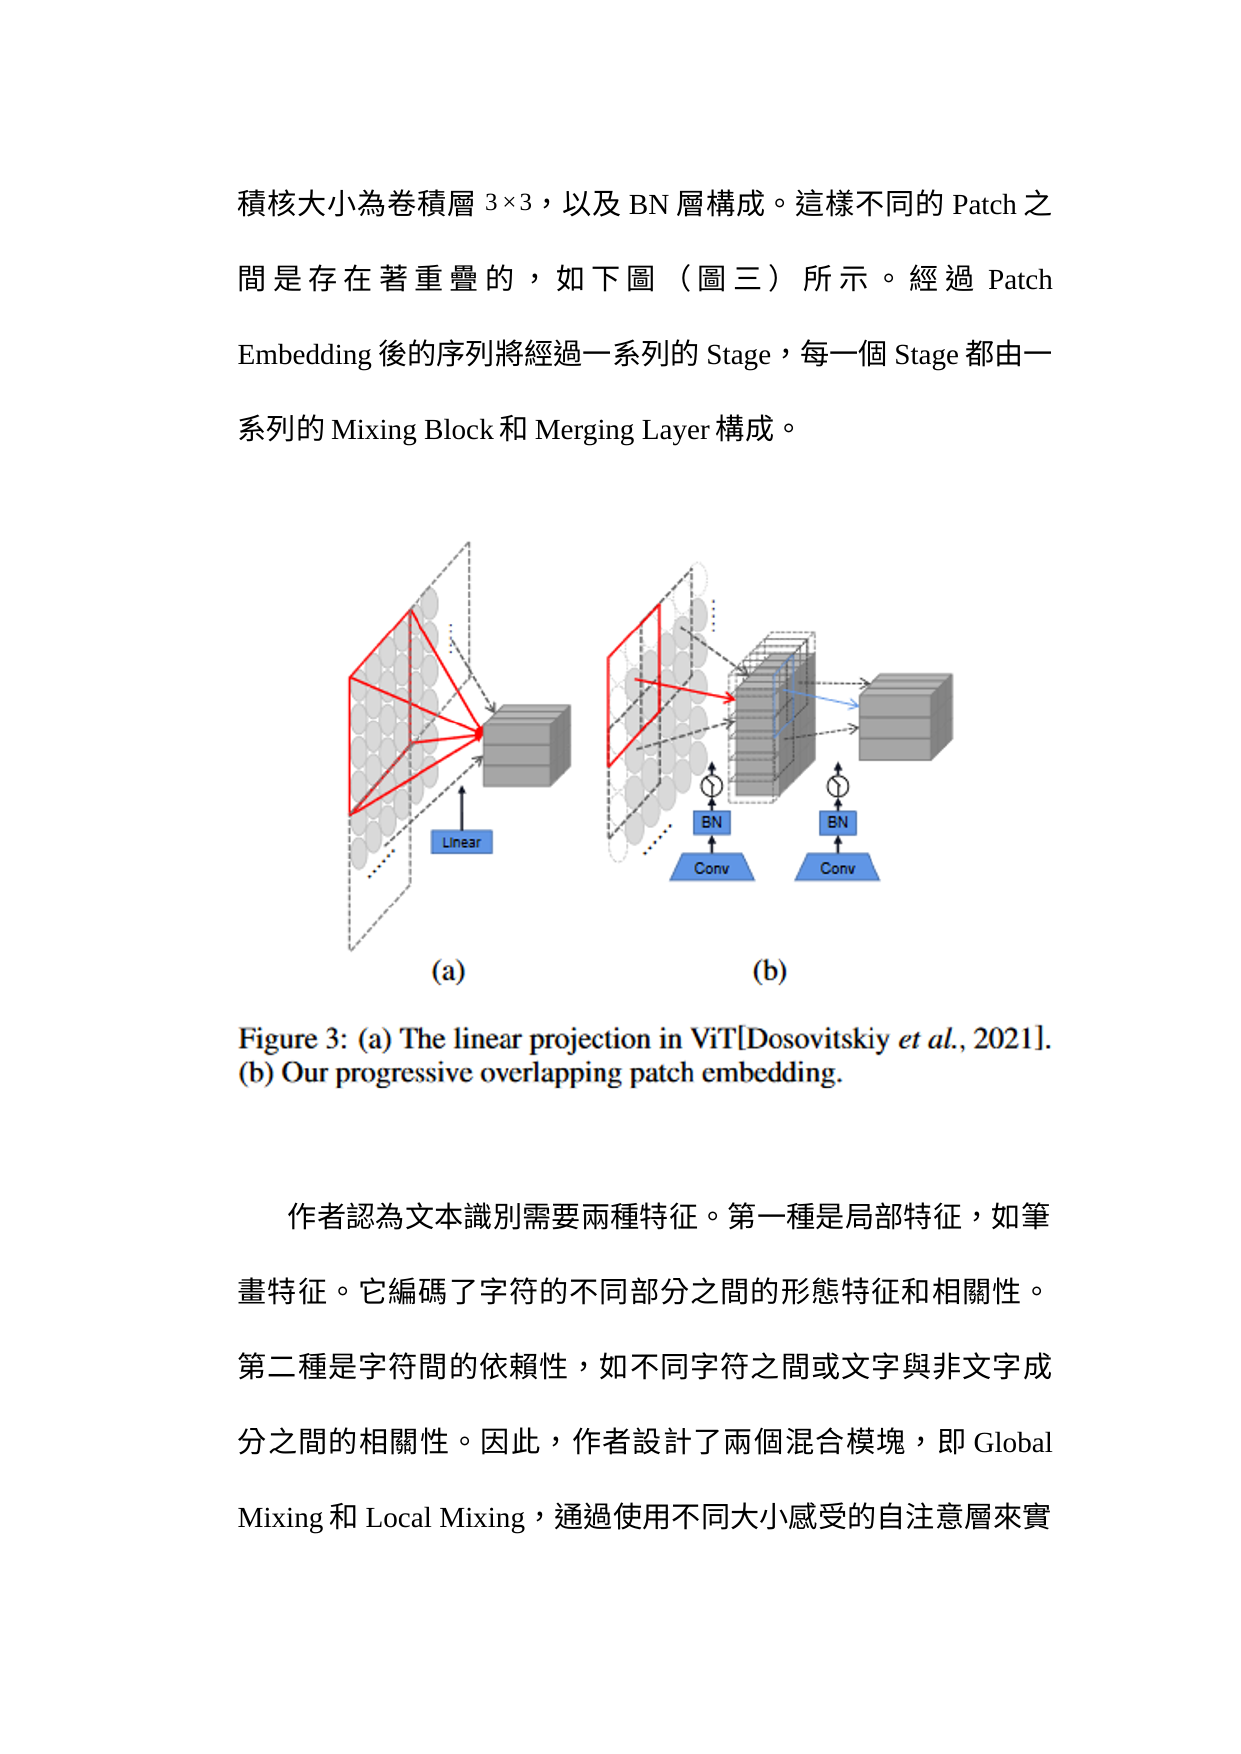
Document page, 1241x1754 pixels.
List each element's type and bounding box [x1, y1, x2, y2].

picture [237, 539, 1053, 1089]
text [237, 164, 1053, 464]
text [237, 1177, 1053, 1552]
